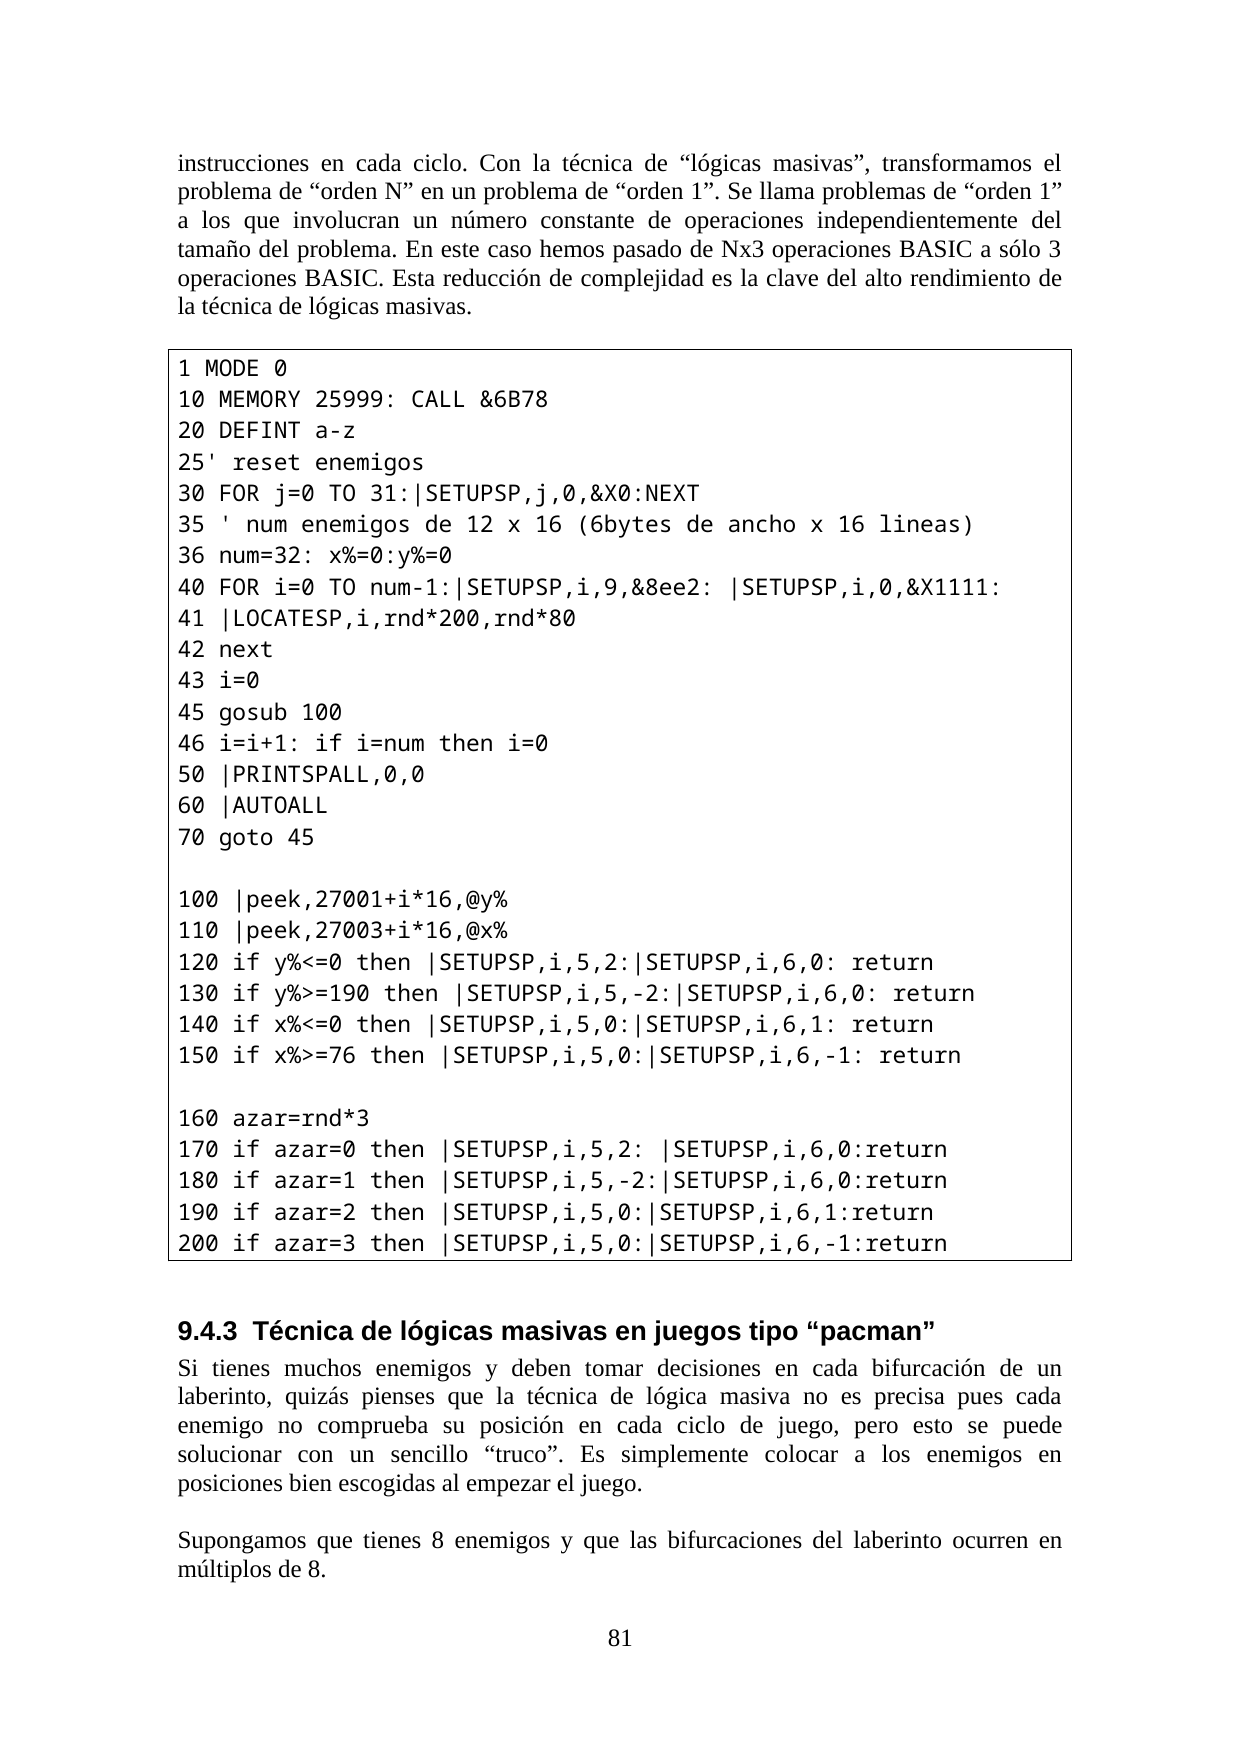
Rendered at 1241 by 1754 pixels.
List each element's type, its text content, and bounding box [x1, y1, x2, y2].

text 200 if azar=3 then |SETUPSP,i,5,0:|SETUPSP,i,6,-1:return [169, 1224, 1071, 1260]
text 46 i=i+1: if i=num then i=0 [177, 727, 1063, 758]
text 42 next [177, 633, 1063, 664]
text 110 |peek,27003+i*16,@x% [177, 914, 1063, 946]
text Supongamos que tienes 8 enemigos y que las bifurcaciones del laberinto ocurren en múltiplos de 8. [177, 1525, 1063, 1583]
text 160 azar=rnd*3 [177, 1102, 1063, 1133]
text 30 FOR j=0 TO 31:|SETUPSP,j,0,&X0:NEXT [177, 477, 1063, 508]
text Si tienes muchos enemigos y deben tomar decisiones en cada bifurcación de un laberinto, quizás pienses que la técnica de lógica masiva no es precisa pues cada enemigo no comprueba su posición en cada ciclo de juego, pero esto se puede solucionar con un sencillo “truco”. Es simplemente colocar a los enemigos en posiciones bien escogidas al empezar el juego. [177, 1353, 1063, 1496]
text 150 if x%>=76 then |SETUPSP,i,5,0:|SETUPSP,i,6,-1: return [177, 1039, 1063, 1071]
text 35 ' num enemigos de 12 x 16 (6bytes de ancho x 16 lineas) [177, 508, 1063, 539]
text 45 gosub 100 [177, 696, 1063, 727]
text 140 if x%<=0 then |SETUPSP,i,5,0:|SETUPSP,i,6,1: return [177, 1008, 1063, 1039]
text 41 |LOCATESP,i,rnd*200,rnd*80 [177, 602, 1063, 633]
subtitle Técnica de lógicas masivas en juegos tipo “pacman” [177, 1315, 1063, 1346]
text 25' reset enemigos [177, 446, 1063, 477]
text 36 num=32: x%=0:y%=0 [177, 539, 1063, 571]
text 190 if azar=2 then |SETUPSP,i,5,0:|SETUPSP,i,6,1:return [177, 1196, 1063, 1224]
text 100 |peek,27001+i*16,@y% [177, 883, 1063, 914]
text 70 goto 45 [177, 821, 1063, 852]
text 50 |PRINTSPALL,0,0 [177, 758, 1063, 789]
text 180 if azar=1 then |SETUPSP,i,5,-2:|SETUPSP,i,6,0:return [177, 1164, 1063, 1196]
text 60 |AUTOALL [177, 789, 1063, 821]
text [177, 148, 1063, 320]
text 1 MODE 0 [169, 350, 1071, 383]
text 120 if y%<=0 then |SETUPSP,i,5,2:|SETUPSP,i,6,0: return [177, 946, 1063, 977]
text 40 FOR i=0 TO num-1:|SETUPSP,i,9,&8ee2: |SETUPSP,i,0,&X1111: [177, 571, 1063, 602]
text 170 if azar=0 then |SETUPSP,i,5,2: |SETUPSP,i,6,0:return [177, 1133, 1063, 1164]
text 20 DEFINT a-z [177, 414, 1063, 446]
text 43 i=0 [177, 664, 1063, 696]
text 10 MEMORY 25999: CALL &6B78 [177, 383, 1063, 414]
text 130 if y%>=190 then |SETUPSP,i,5,-2:|SETUPSP,i,6,0: return [177, 977, 1063, 1008]
